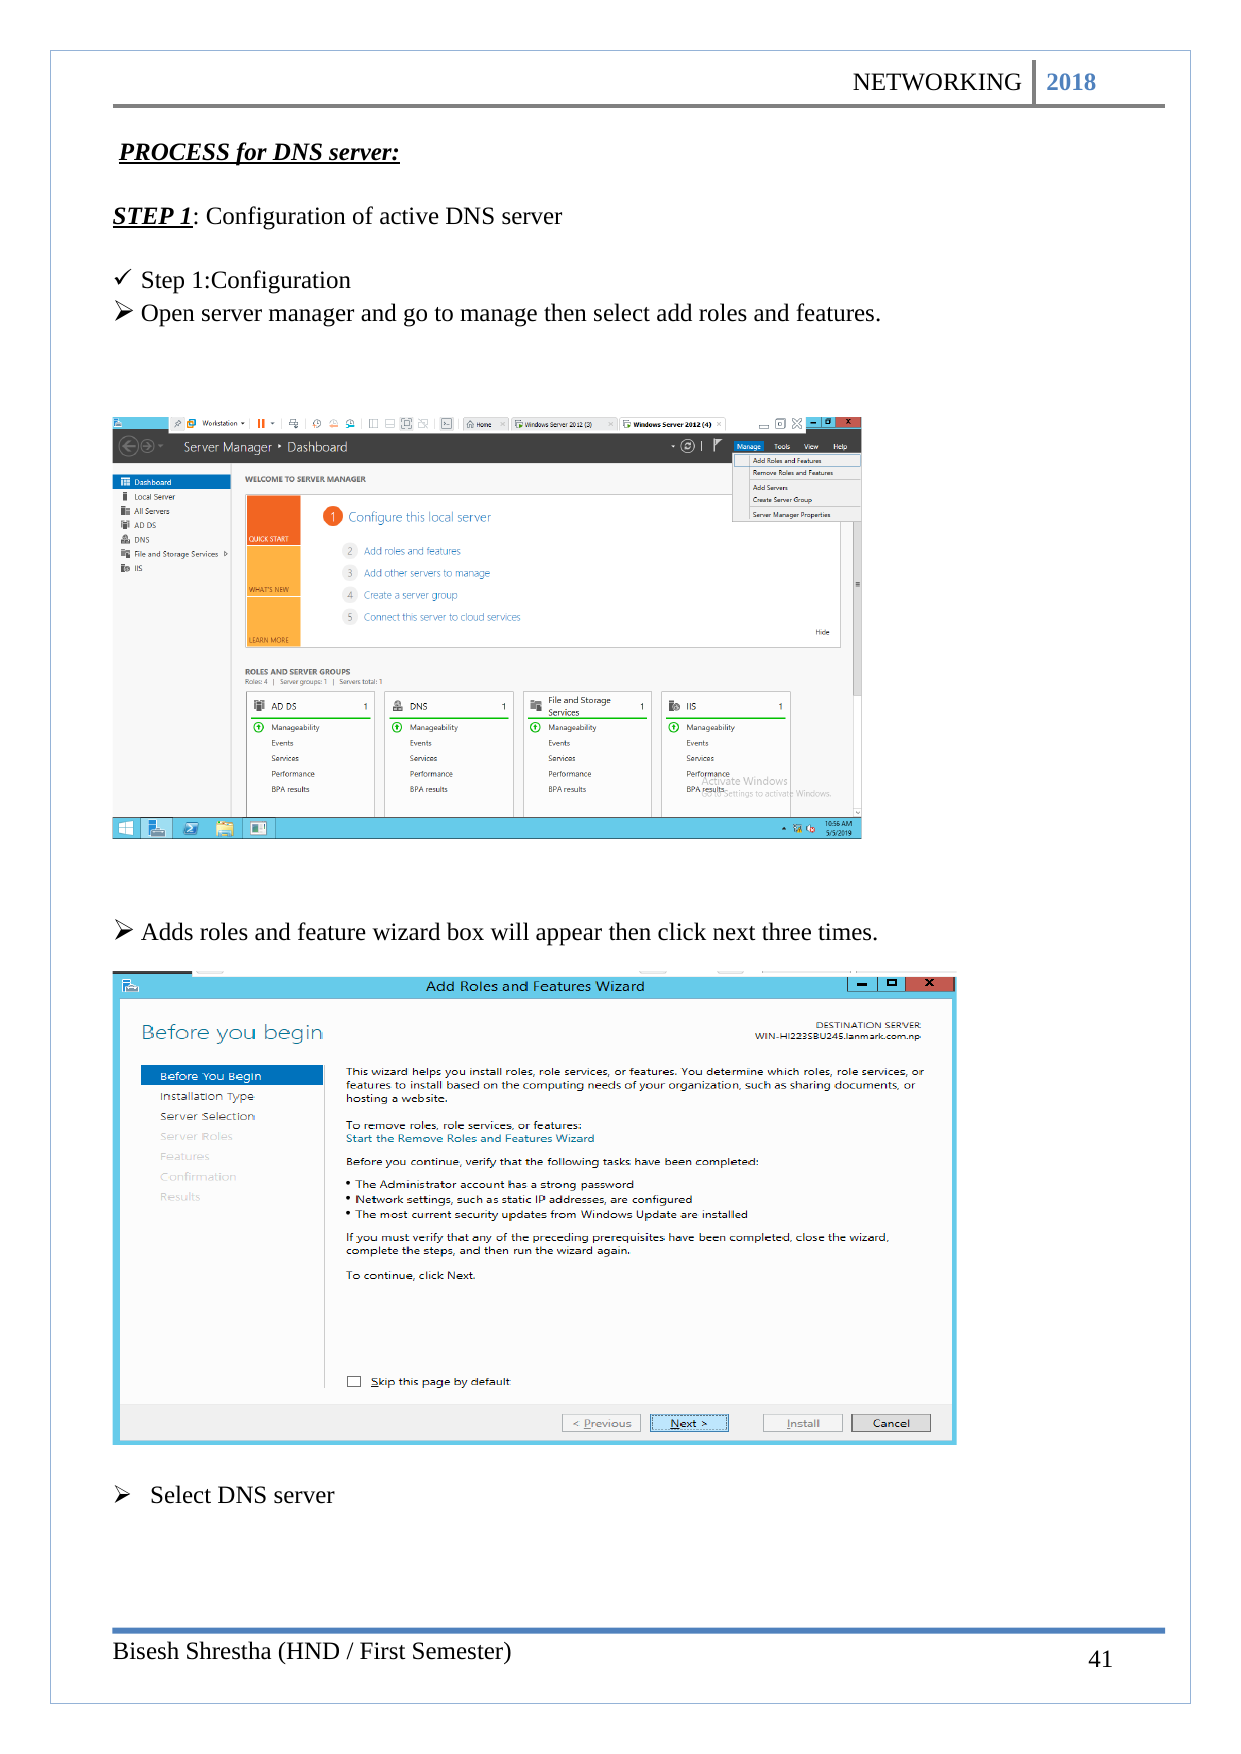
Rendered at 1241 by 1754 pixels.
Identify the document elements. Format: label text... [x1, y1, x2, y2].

text STEP 1: Configuration of active DNS server [112, 201, 1165, 230]
list Step 1:Configuration [112, 265, 1165, 294]
text PROCESS for DNS server: [112, 137, 1165, 166]
picture [112, 417, 862, 839]
list Adds roles and feature wizard box will appear then click next three times. [112, 917, 1165, 947]
picture [112, 971, 957, 1445]
list Open server manager and go to manage then select add roles and features. [112, 298, 1165, 328]
list Select DNS server [112, 1480, 1165, 1508]
